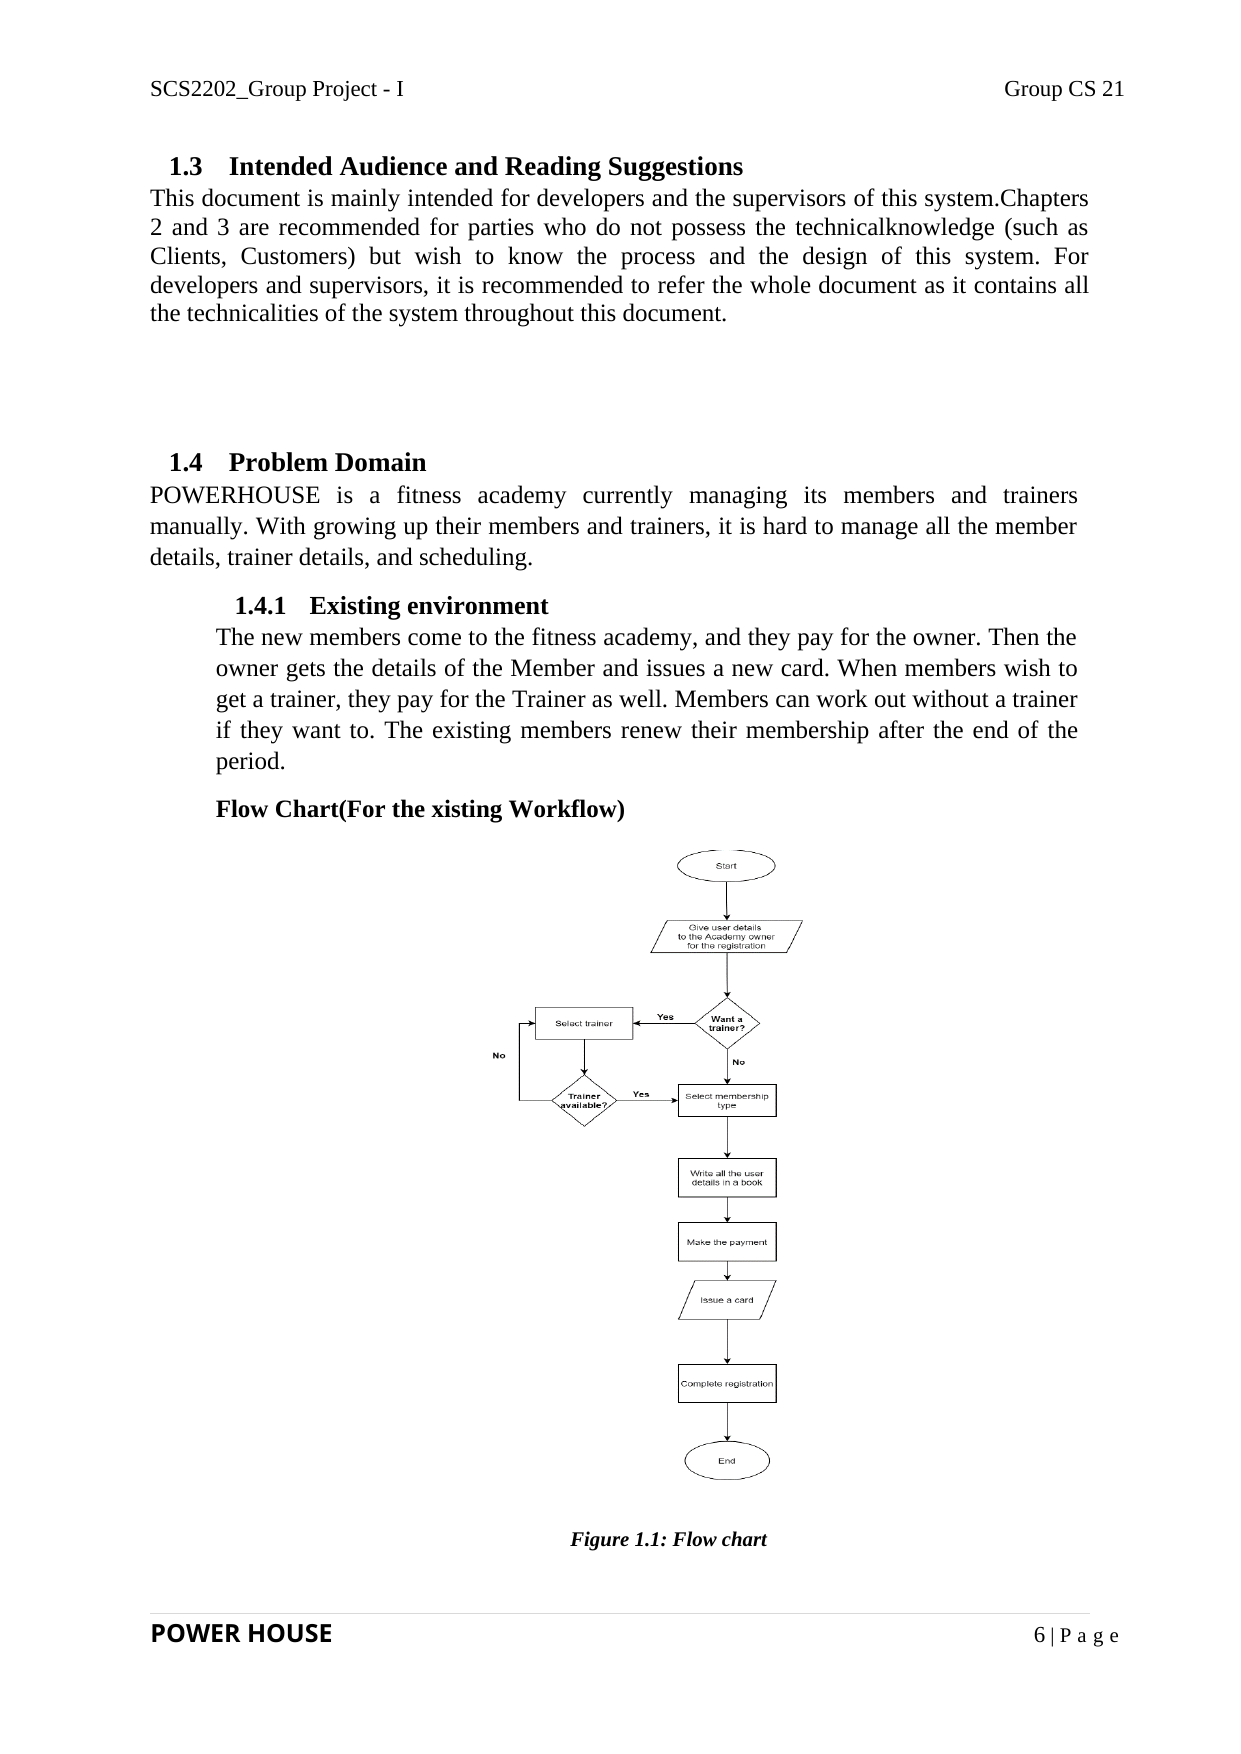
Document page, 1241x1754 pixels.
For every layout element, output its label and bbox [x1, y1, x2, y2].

picture [486, 850, 803, 1480]
